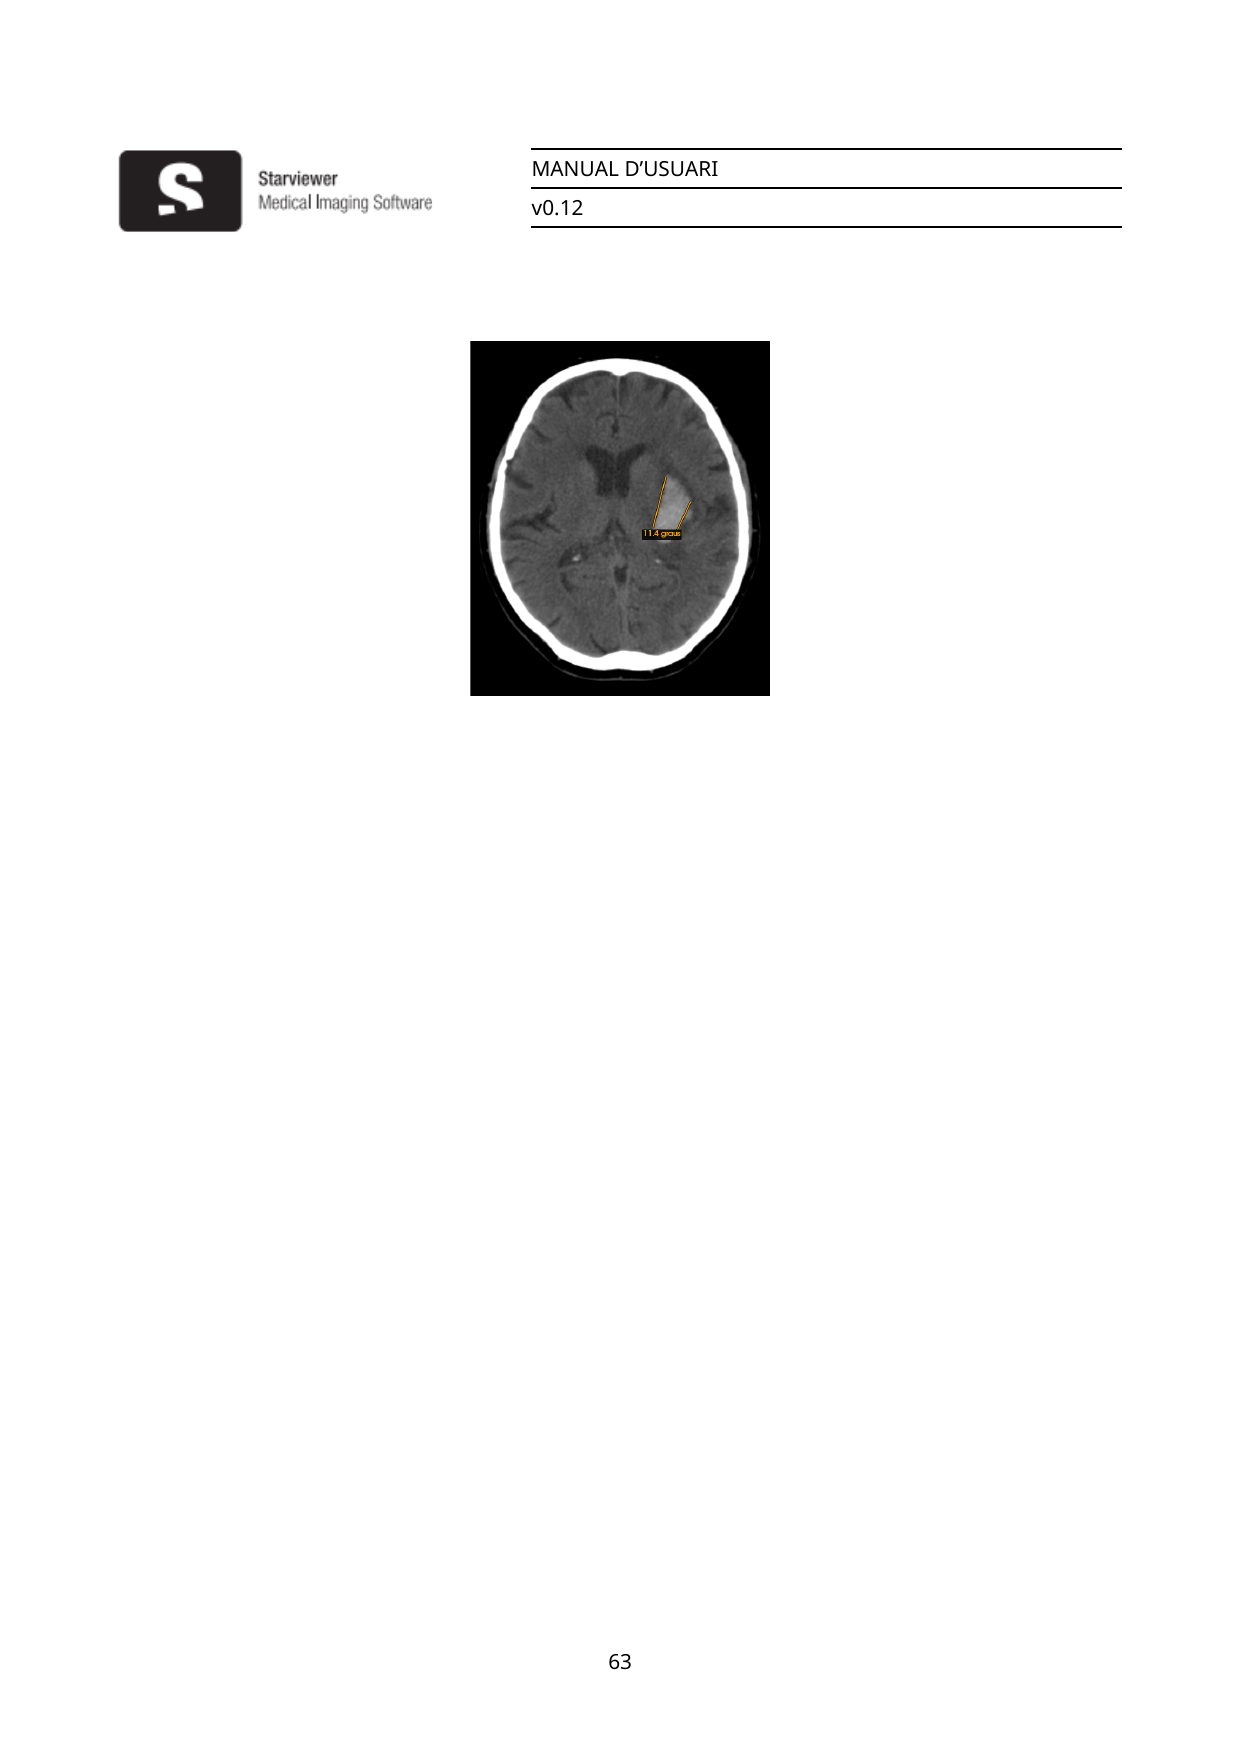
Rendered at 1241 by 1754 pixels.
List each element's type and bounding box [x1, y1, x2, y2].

picture [470, 341, 770, 696]
